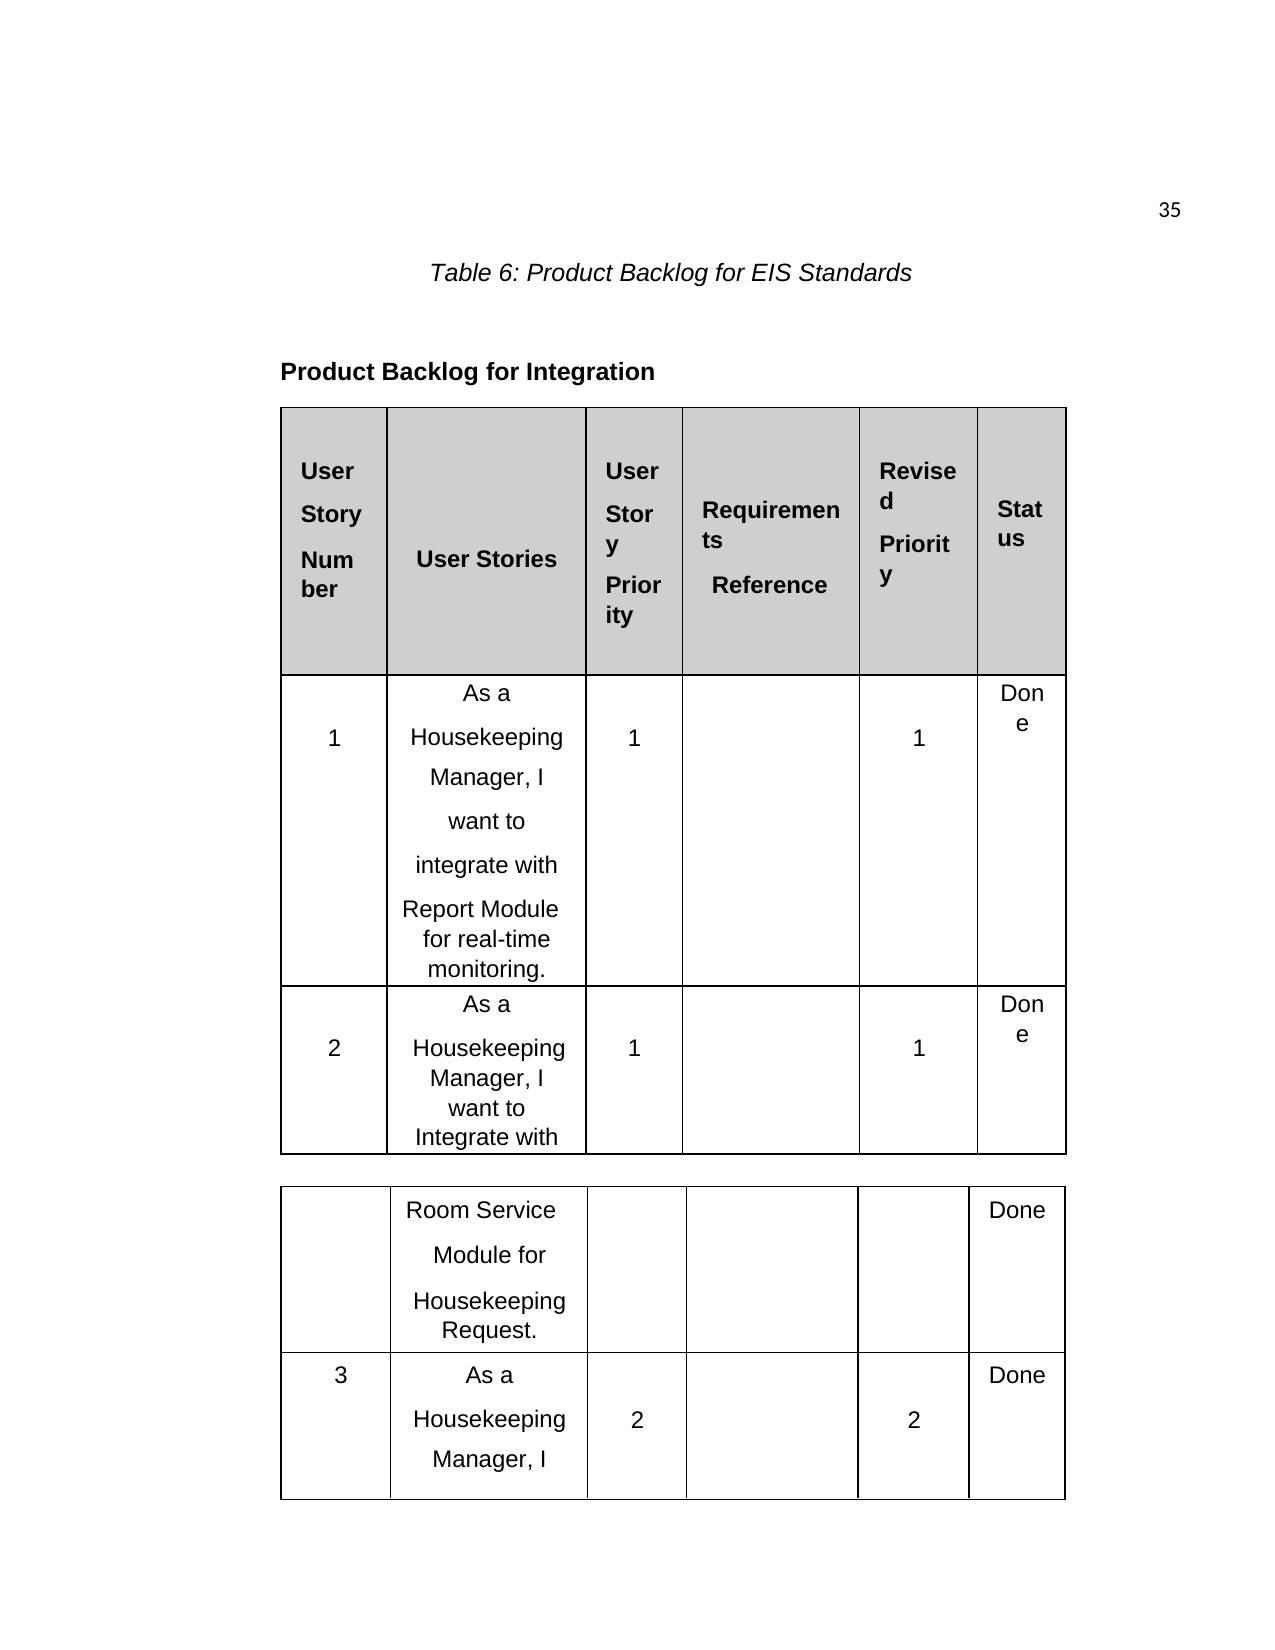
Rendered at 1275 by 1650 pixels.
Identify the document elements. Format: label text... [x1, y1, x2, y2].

table_cell 1 [587, 987, 682, 1153]
table_header [687, 1187, 857, 1352]
table_header User Stories [388, 408, 585, 674]
table_header Done [970, 1187, 1064, 1352]
table_cell As a Housekeeping Manager, I want to integrate with Report Module for real-time monitoring. [388, 676, 585, 985]
text Table 6: Product Backlog for EIS Standards [280, 258, 1062, 287]
table_header Revised Priority [860, 408, 977, 674]
table_header Status [978, 408, 1065, 674]
table_header User Story Number [282, 408, 386, 674]
table_cell [683, 676, 859, 985]
table_cell 1 [860, 987, 977, 1153]
table_cell 2 [588, 1353, 686, 1498]
table_cell [687, 1353, 857, 1498]
table_header Requirements Reference [683, 408, 859, 674]
table_cell 1 [282, 676, 386, 985]
table_header [282, 1187, 390, 1352]
table_header User Story Priority [587, 408, 682, 674]
table_header [588, 1187, 686, 1352]
table_cell [683, 987, 859, 1153]
table_cell As a Housekeeping Manager, I want to Integrate with [388, 987, 585, 1153]
table_cell 2 [859, 1353, 968, 1498]
table_cell Done [970, 1353, 1064, 1498]
table_cell 1 [860, 676, 977, 985]
table_header [859, 1187, 968, 1352]
table_cell 1 [587, 676, 682, 985]
table_cell Done [978, 987, 1065, 1153]
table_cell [391, 1353, 587, 1498]
text Product Backlog for Integration [280, 357, 1062, 386]
table_cell 3 [282, 1353, 390, 1498]
table_header Room Service Module for Housekeeping Request. [391, 1187, 587, 1352]
table_cell 2 [282, 987, 386, 1153]
table_cell Done [978, 676, 1065, 985]
